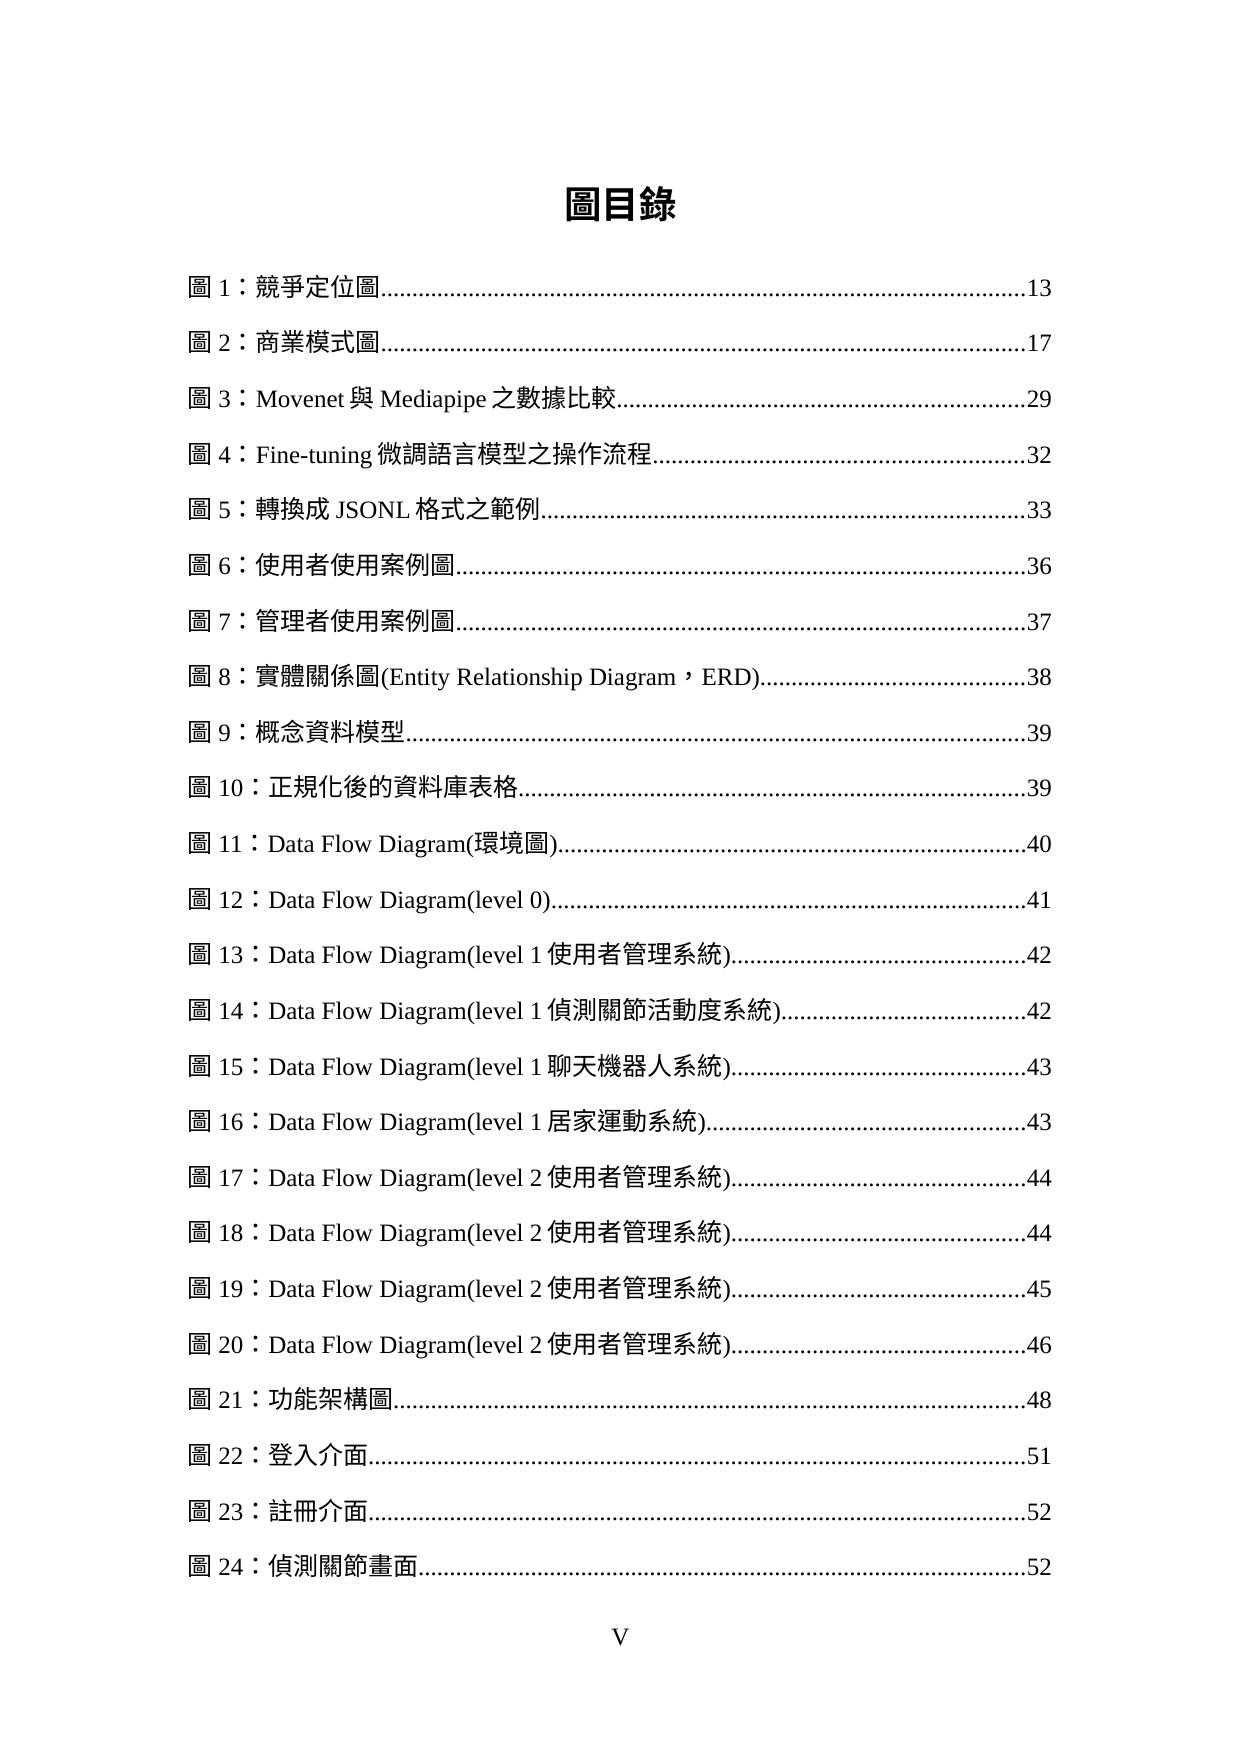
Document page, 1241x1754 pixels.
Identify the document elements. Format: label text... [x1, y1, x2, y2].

text 圖 3：Movenet與Mediapipe之數據比較 29 [187, 378, 1053, 415]
text 圖 18：Data Flow Diagram(level 2使用者管理系統) 44 [187, 1212, 1053, 1250]
text 圖 16：Data Flow Diagram(level 1居家運動系統) 43 [187, 1101, 1053, 1138]
text 圖 7：管理者使用案例圖 37 [187, 600, 1053, 638]
text 圖 9：概念資料模型 39 [187, 712, 1053, 749]
text 圖 23：註冊介面 52 [187, 1490, 1053, 1528]
text 圖 17：Data Flow Diagram(level 2使用者管理系統) 44 [187, 1157, 1053, 1194]
text 圖 2：商業模式圖 17 [187, 322, 1053, 360]
text 圖 24：偵測關節畫面 52 [187, 1546, 1053, 1583]
text 圖目錄 [187, 164, 1053, 239]
text 圖 11：Data Flow Diagram(環境圖) 40 [187, 823, 1053, 860]
text 圖 13：Data Flow Diagram(level 1使用者管理系統) 42 [187, 934, 1053, 972]
text 圖 10：正規化後的資料庫表格 39 [187, 767, 1053, 805]
text 圖 20：Data Flow Diagram(level 2使用者管理系統) 46 [187, 1323, 1053, 1361]
text 圖 12：Data Flow Diagram(level 0) 41 [187, 878, 1053, 916]
text 圖 1：競爭定位圖 13 [187, 267, 1053, 304]
text 圖 8：實體關係圖(Entity Relationship Diagram，ERD) 38 [187, 656, 1053, 693]
text 圖 14：Data Flow Diagram(level 1偵測關節活動度系統) 42 [187, 990, 1053, 1027]
text 圖 4：Fine-tuning微調語言模型之操作流程 32 [187, 433, 1053, 471]
text 圖 21：功能架構圖 48 [187, 1379, 1053, 1417]
text 圖 19：Data Flow Diagram(level 2使用者管理系統) 45 [187, 1268, 1053, 1305]
text 圖 5：轉換成JSONL格式之範例 33 [187, 489, 1053, 527]
text 圖 15：Data Flow Diagram(level 1聊天機器人系統) 43 [187, 1045, 1053, 1083]
text 圖 22：登入介面 51 [187, 1435, 1053, 1472]
text 圖 6：使用者使用案例圖 36 [187, 545, 1053, 582]
